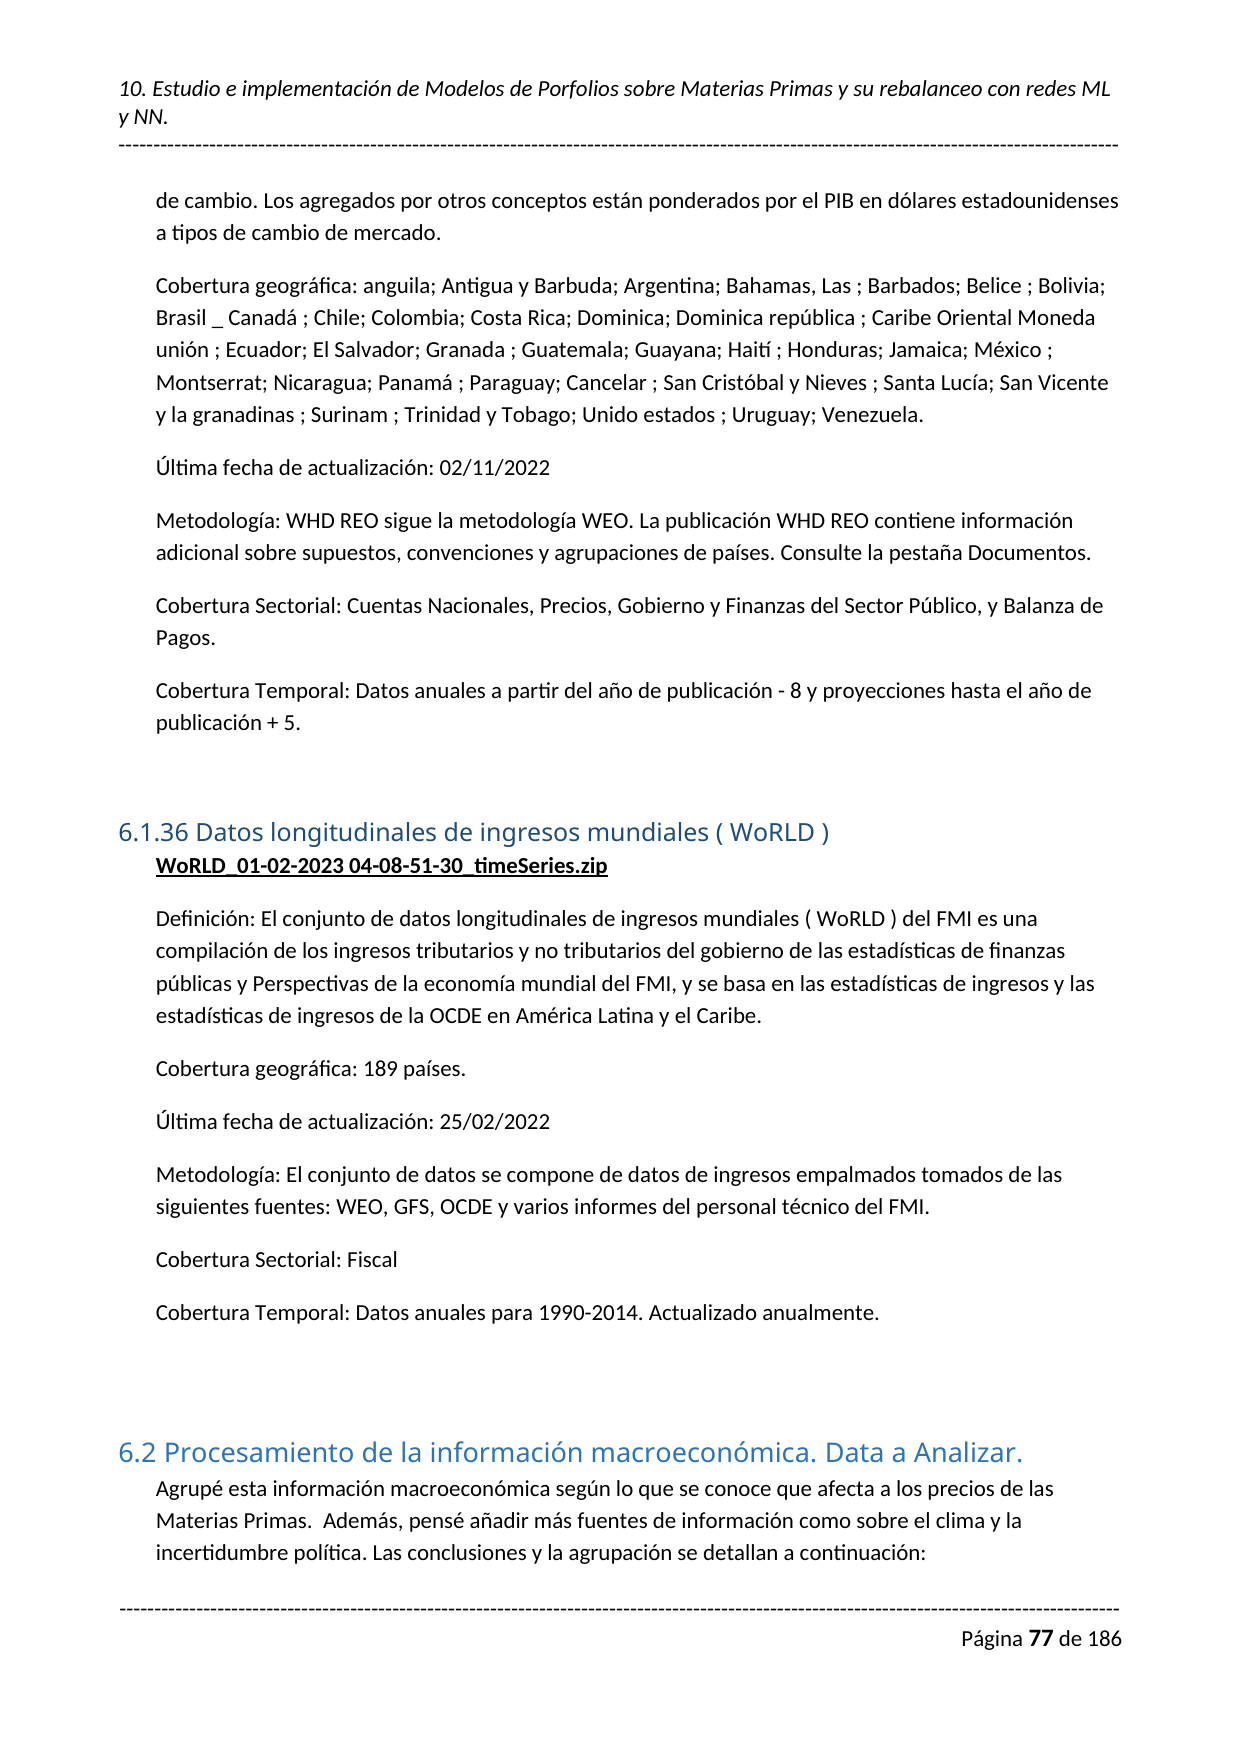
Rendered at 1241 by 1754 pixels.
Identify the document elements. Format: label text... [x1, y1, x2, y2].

text Definición: El conjunto de datos longitudinales de ingresos mundiales ( WoRLD ) del FMI es una compilación de los ingresos tributarios y no tributarios del gobierno de las estadísticas de finanzas públicas y Perspectivas de la economía mundial del FMI, y se basa en las estadísticas de ingresos y las estadísticas de ingresos de la OCDE en América Latina y el Caribe. [156, 904, 1122, 1029]
text Cobertura geográfica: anguila; Antigua y Barbuda; Argentina; Bahamas, Las ; Barbados; Belice ; Bolivia; Brasil _ Canadá ; Chile; Colombia; Costa Rica; Dominica; Dominica república ; Caribe Oriental Moneda unión ; Ecuador; El Salvador; Granada ; Guatemala; Guayana; Haití ; Honduras; Jamaica; México ; Montserrat; Nicaragua; Panamá ; Paraguay; Cancelar ; San Cristóbal y Nieves ; Santa Lucía; San Vicente y la granadinas ; Surinam ; Trinidad y Tobago; Unido estados ; Uruguay; Venezuela. [156, 271, 1122, 428]
text WoRLD_01-02-2023 04-08-51-30_timeSeries.zip [156, 851, 1122, 879]
text Cobertura Temporal: Datos anuales a partir del año de publicación - 8 y proyecciones hasta el año de publicación + 5. [156, 676, 1122, 736]
text Metodología: El conjunto de datos se compone de datos de ingresos empalmados tomados de las siguientes fuentes: WEO, GFS, OCDE y varios informes del personal técnico del FMI. [156, 1160, 1122, 1220]
subtitle 6.2 Procesamiento de la información macroeconómica. Data a Analizar. [118, 1434, 1122, 1471]
text Última fecha de actualización: 02/11/2022 [156, 453, 1122, 481]
text Agrupé esta información macroeconómica según lo que se conoce que afecta a los precios de las Materias Primas. Además, pensé añadir más fuentes de información como sobre el clima y la incertidumbre política. Las conclusiones y la agrupación se detallan a continuación: [156, 1474, 1122, 1566]
text Metodología: WHD REO sigue la metodología WEO. La publicación WHD REO contiene información adicional sobre supuestos, convenciones y agrupaciones de países. Consulte la pestaña Documentos. [156, 506, 1122, 566]
text Cobertura geográfica: 189 países. [156, 1054, 1122, 1082]
text Cobertura Sectorial: Cuentas Nacionales, Precios, Gobierno y Finanzas del Sector Público, y Balanza de Pagos. [156, 591, 1122, 651]
subtitle 6.1.36 Datos longitudinales de ingresos mundiales ( WoRLD ) [118, 814, 1122, 848]
text Última fecha de actualización: 25/02/2022 [156, 1107, 1122, 1135]
text Cobertura Sectorial: Fiscal [156, 1245, 1122, 1273]
text Cobertura Temporal: Datos anuales para 1990-2014. Actualizado anualmente. [156, 1298, 1122, 1326]
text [156, 186, 1122, 246]
